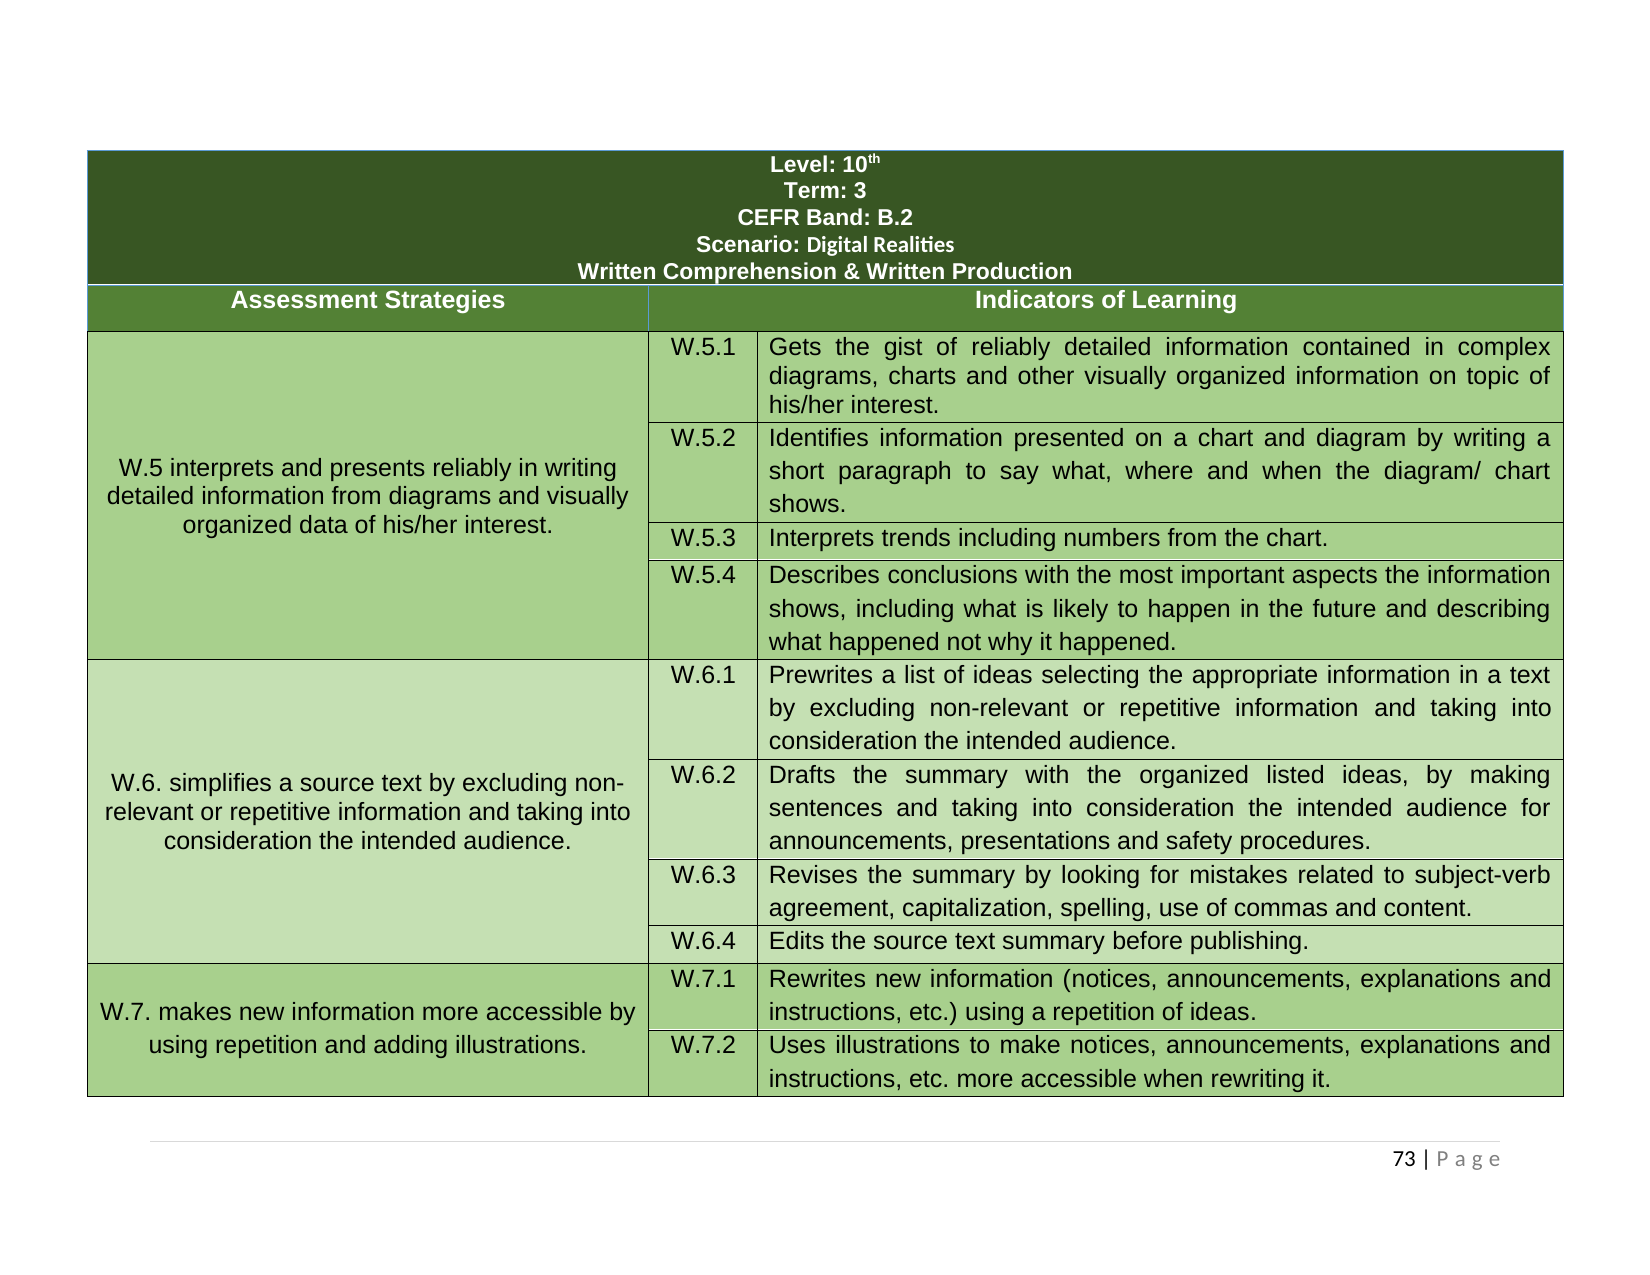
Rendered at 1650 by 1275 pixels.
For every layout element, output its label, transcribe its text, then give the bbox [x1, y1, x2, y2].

table_cell Revises the summary by looking for mistakes related to subject-verb agreement, capitalization, spelling, use of commas and content. [758, 860, 1563, 925]
table_cell W.5.4 [649, 561, 757, 659]
table_cell Indicators of Learning [649, 286, 1563, 331]
table_cell W.6.2 [649, 760, 757, 858]
table_cell W.7. makes new information more accessible by using repetition and adding illustrations. [88, 964, 648, 1096]
table_cell Prewrites a list of ideas selecting the appropriate information in a text by excluding non-relevant or repetitive information and taking into consideration the intended audience. [758, 660, 1563, 759]
table_cell W.6.3 [649, 860, 757, 925]
table_cell Describes conclusions with the most important aspects the information shows, including what is likely to happen in the future and describing what happened not why it happened. [758, 561, 1563, 659]
table_cell Edits the source text summary before publishing. [758, 926, 1563, 963]
table_cell Rewrites new information (notices, announcements, explanations and instructions, etc.) using a repetition of ideas. [758, 964, 1563, 1029]
table_cell Uses illustrations to make notices, announcements, explanations and instructions, etc. more accessible when rewriting it. [758, 1031, 1563, 1096]
table_cell Assessment Strategies [88, 286, 648, 331]
table_cell W.5.2 [649, 423, 757, 522]
table_cell Drafts the summary with the organized listed ideas, by making sentences and taking into consideration the intended audience for announcements, presentations and safety procedures. [758, 760, 1563, 858]
table_cell W.5.3 [649, 523, 757, 559]
table_cell W.6.1 [649, 660, 757, 759]
table_header Level: 10th Term: 3 CEFR Band: B.2 Scenario: Digital Realities Written Comprehension & Written Production [88, 151, 1563, 284]
table_cell Identifies information presented on a chart and diagram by writing a short paragraph to say what, where and when the diagram/ chart shows. [758, 423, 1563, 522]
table_cell W.7.2 [649, 1031, 757, 1096]
table_cell W.6.4 [649, 926, 757, 963]
table_cell W.5 interprets and presents reliably in writing detailed information from diagrams and visually organized data of his/her interest. [88, 332, 648, 659]
table_cell W.6. simplifies a source text by excluding non-relevant or repetitive information and taking into consideration the intended audience. [88, 660, 648, 963]
table_cell W.7.1 [649, 964, 757, 1029]
table_cell W.5.1 [649, 332, 757, 422]
table_cell Interprets trends including numbers from the chart. [758, 523, 1563, 559]
table_cell Gets the gist of reliably detailed information contained in complex diagrams, charts and other visually organized information on topic of his/her interest. [758, 332, 1563, 422]
